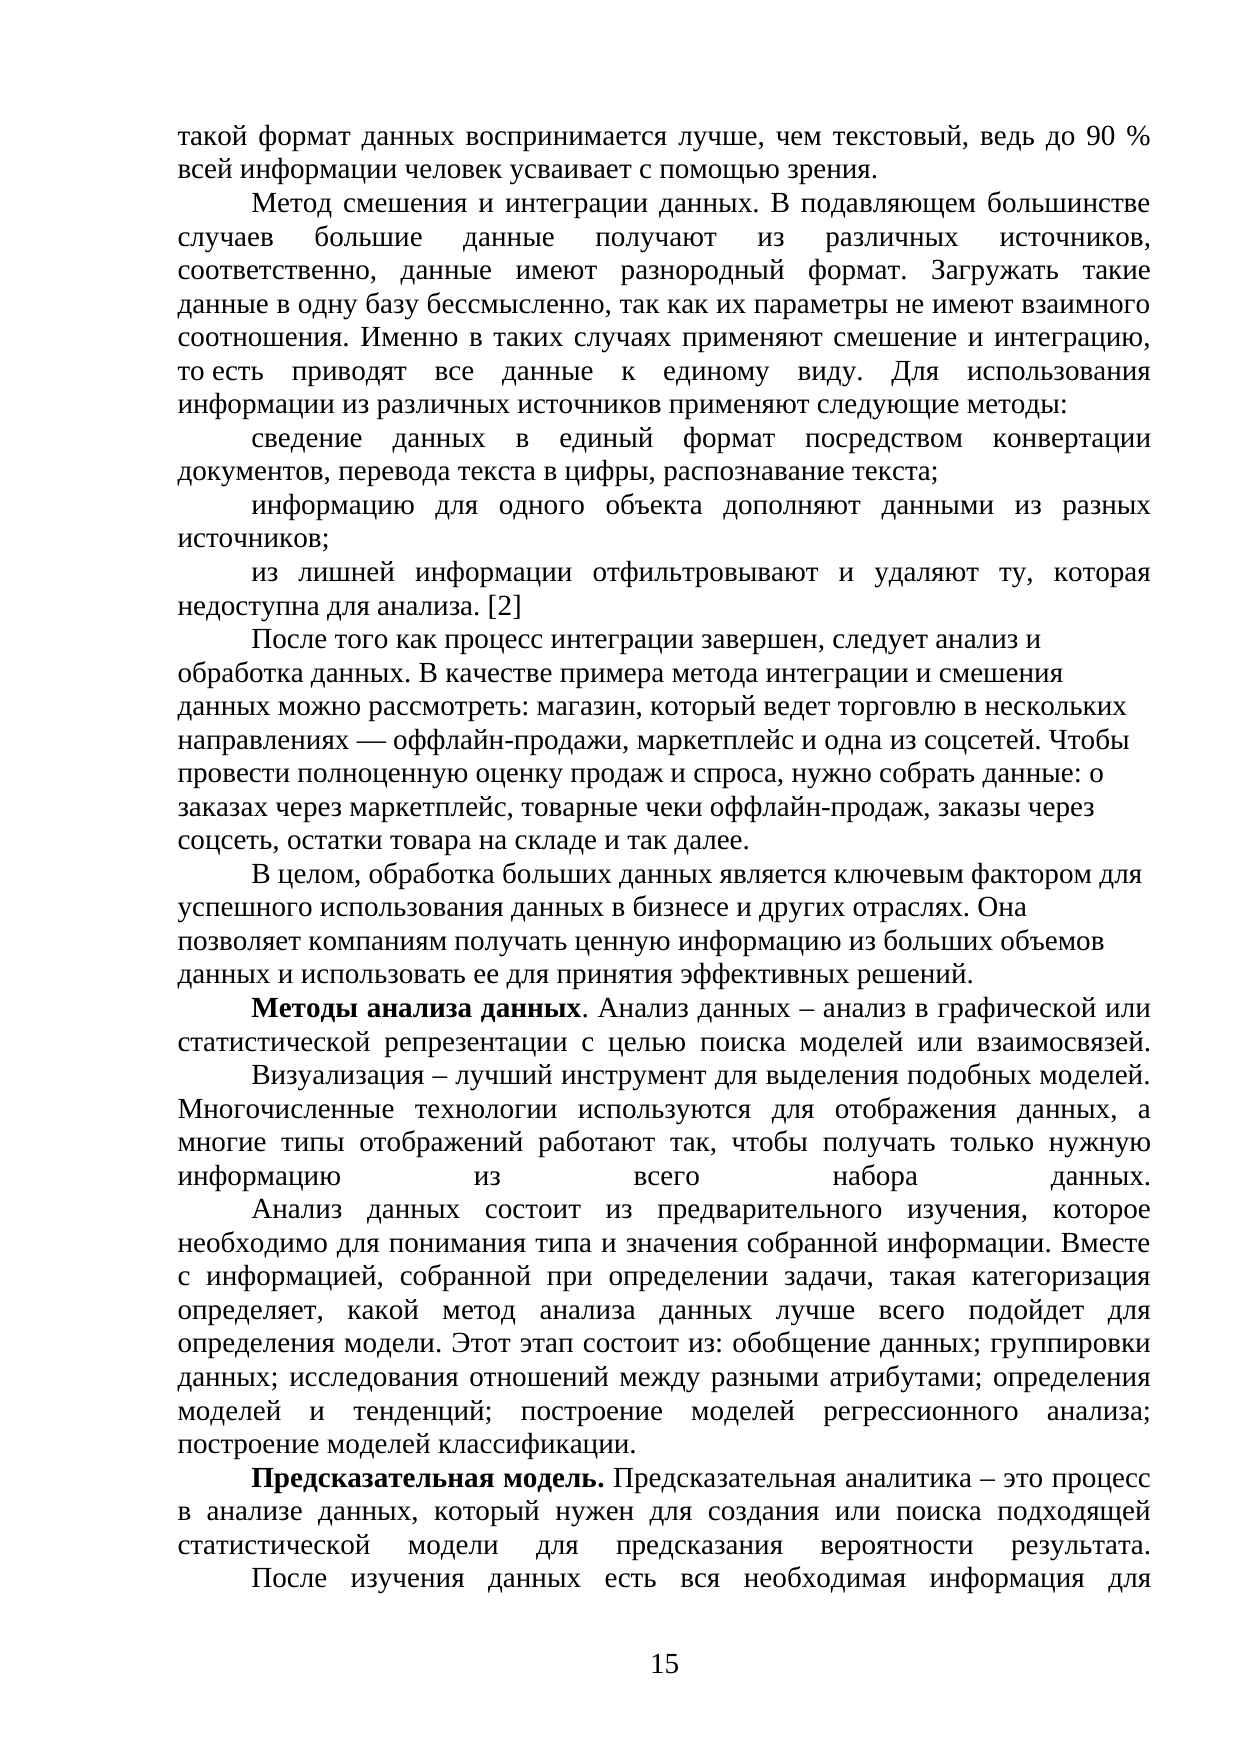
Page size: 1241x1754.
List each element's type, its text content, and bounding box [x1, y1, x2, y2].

text из лишней информации отфильтровывают и удаляют ту, которая недоступна для анализа. [2] [177, 554, 1152, 621]
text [177, 1460, 1152, 1594]
text информацию для одного объекта дополняют данными из разных источников; [177, 487, 1152, 554]
text После того как процесс интеграции завершен, следует анализ и обработка данных. В качестве примера метода интеграции и смешения данных можно рассмотреть: магазин, который ведет торговлю в нескольких направлениях — оффлайн-продажи, маркетплейс и одна из соцсетей. Чтобы провести полноценную оценку продаж и спроса, нужно собрать данные: о заказах через маркетплейс, товарные чеки оффлайн-продаж, заказы через соцсеть, остатки товара на складе и так далее. В целом, обработка больших данных является ключевым фактором для успешного использования данных в бизнесе и других отраслях. Она позволяет компаниям получать ценную информацию из больших объемов данных и использовать ее для принятия эффективных решений. [177, 621, 1152, 990]
text сведение данных в единый формат посредством конвертации документов, перевода текста в цифры, распознавание текста; [177, 420, 1152, 487]
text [177, 118, 1152, 185]
text Метод смешения и интеграции данных. В подавляющем большинстве случаев большие данные получают из различных источников, соответственно, данные имеют разнородный формат. Загружать такие данные в одну базу бессмысленно, так как их параметры не имеют взаимного соотношения. Именно в таких случаях применяют смешение и интеграцию, то есть приводят все данные к единому виду. Для использования информации из различных источников применяют следующие методы: [177, 185, 1152, 420]
text Методы анализа данных. Анализ данных – анализ в графической или статистической репрезентации с целью поиска моделей или взаимосвязей. Визуализация – лучший инструмент для выделения подобных моделей. Многочисленные технологии используются для отображения данных, а многие типы отображений работают так, чтобы получать только нужную информацию из всего набора данных. Анализ данных состоит из предварительного изучения, которое необходимо для понимания типа и значения собранной информации. Вместе с информацией, собранной при определении задачи, такая категоризация определяет, какой метод анализа данных лучше всего подойдет для определения модели. Этот этап состоит из: обобщение данных; группировки данных; исследования отношений между разными атрибутами; определения моделей и тенденций; построение моделей регрессионного анализа; построение моделей классификации. [177, 990, 1152, 1460]
